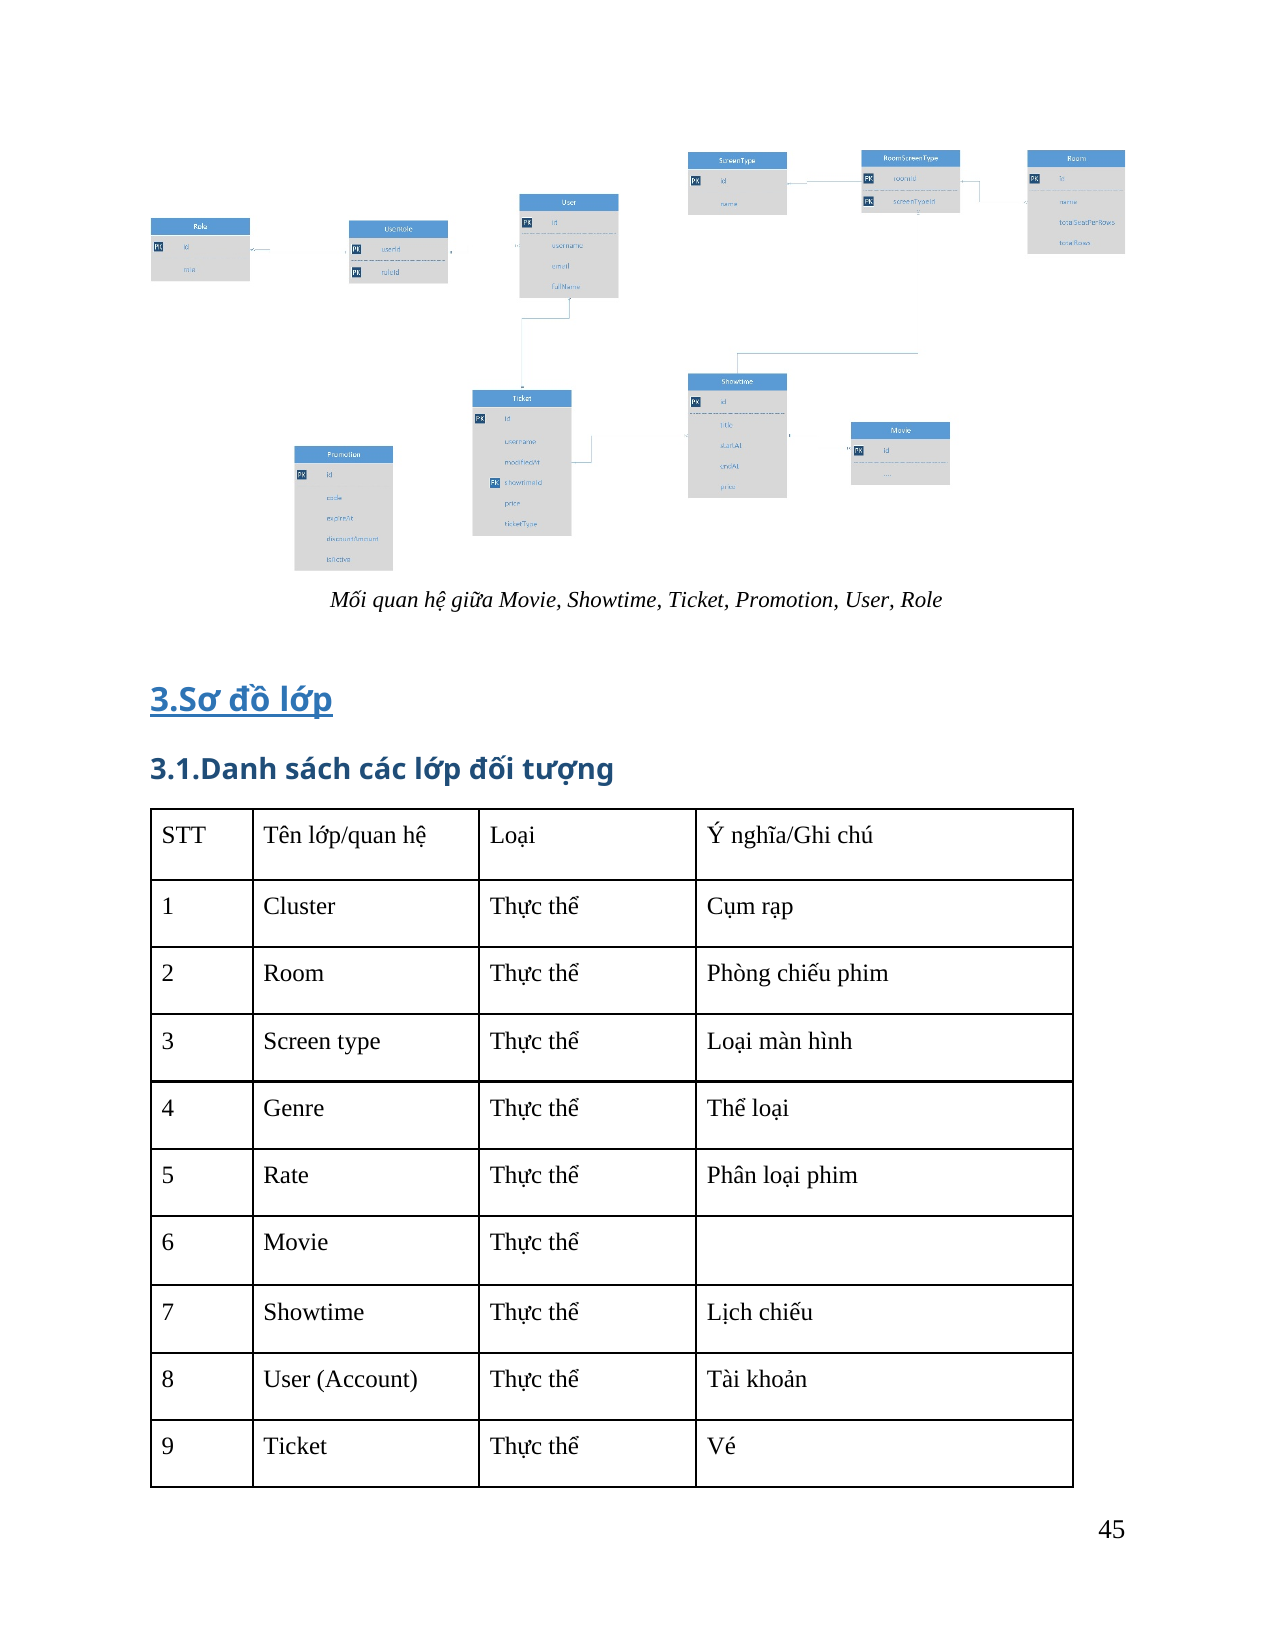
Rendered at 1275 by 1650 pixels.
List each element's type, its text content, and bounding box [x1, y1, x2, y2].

table_cell Thực thể [480, 1083, 695, 1148]
picture [150, 150, 1125, 571]
table_header Tên lớp/quan hệ [254, 810, 478, 879]
table_cell Vé [697, 1421, 1072, 1486]
table_header Loại [480, 810, 695, 879]
table_cell 5 [152, 1150, 252, 1215]
table_cell Thực thể [480, 881, 695, 946]
table_cell 4 [152, 1083, 252, 1148]
table_cell Ticket [254, 1421, 478, 1486]
table_cell Thực thể [480, 1354, 695, 1419]
table_cell 9 [152, 1421, 252, 1486]
table_cell Phòng chiếu phim [697, 948, 1072, 1013]
subtitle 3.Sơ đồ lớp [150, 676, 1125, 722]
text Mối quan hệ giữa Movie, Showtime, Ticket, Promotion, User, Role [150, 586, 1125, 612]
table_cell Tài khoản [697, 1354, 1072, 1419]
table_cell 1 [152, 881, 252, 946]
table_cell Thực thể [480, 1421, 695, 1486]
table_cell Phân loại phim [697, 1150, 1072, 1215]
table_cell 3 [152, 1015, 252, 1080]
table_cell Movie [254, 1217, 478, 1284]
table_cell Thực thể [480, 1286, 695, 1352]
table_cell 2 [152, 948, 252, 1013]
table_cell Thực thể [480, 1217, 695, 1284]
table_cell Thực thể [480, 1150, 695, 1215]
table_cell Thể loại [697, 1083, 1072, 1148]
table_cell [697, 1217, 1072, 1284]
table_cell User (Account) [254, 1354, 478, 1419]
table_cell Cụm rạp [697, 881, 1072, 946]
table_cell 6 [152, 1217, 252, 1284]
subtitle 3.1.Danh sách các lớp đối tượng [150, 748, 1125, 788]
table_cell Rate [254, 1150, 478, 1215]
table_header Ý nghĩa/Ghi chú [697, 810, 1072, 879]
table_cell 7 [152, 1286, 252, 1352]
table_cell Cluster [254, 881, 478, 946]
table_cell Screen type [254, 1015, 478, 1080]
table_cell 8 [152, 1354, 252, 1419]
table_cell Room [254, 948, 478, 1013]
table_cell Thực thể [480, 1015, 695, 1080]
table_cell Thực thể [480, 948, 695, 1013]
table_cell Showtime [254, 1286, 478, 1352]
table_cell Lịch chiếu [697, 1286, 1072, 1352]
table_cell Loại màn hình [697, 1015, 1072, 1080]
table_header STT [152, 810, 252, 879]
table_cell Genre [254, 1083, 478, 1148]
